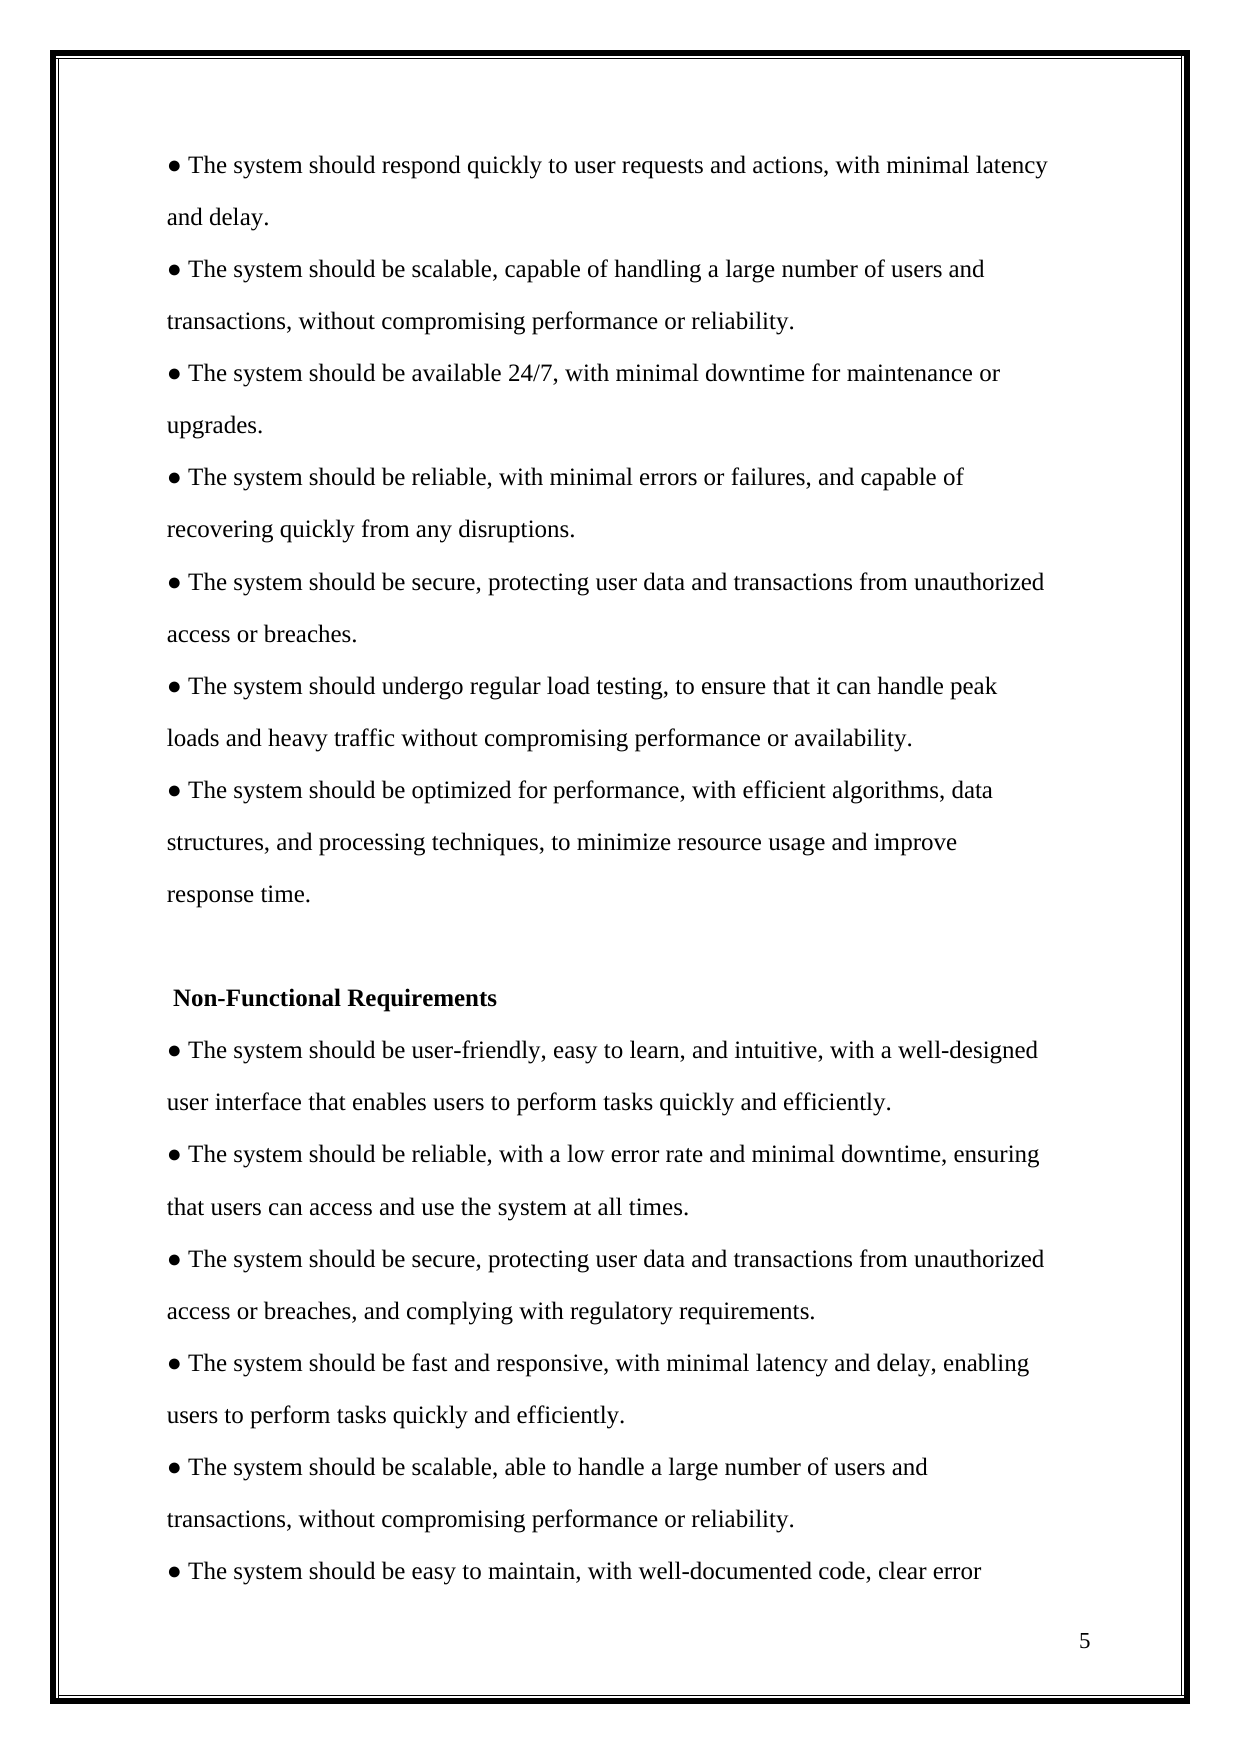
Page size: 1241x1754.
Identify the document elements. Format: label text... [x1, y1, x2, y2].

text ● The system should be reliable, with a low error rate and minimal downtime, ensuring [167, 1139, 1076, 1168]
text ● The system should be secure, protecting user data and transactions from unauthorized [167, 567, 1076, 595]
text recovering quickly from any disruptions. [167, 514, 1076, 543]
text ● The system should be reliable, with minimal errors or failures, and capable of [167, 462, 1076, 491]
text transactions, without compromising performance or reliability. [167, 306, 1076, 335]
text users to perform tasks quickly and efficiently. [167, 1400, 1076, 1429]
text access or breaches, and complying with regulatory requirements. [167, 1296, 1076, 1324]
text ● The system should be user-friendly, easy to learn, and intuitive, with a well-designed [167, 1035, 1076, 1064]
text ● The system should be fast and responsive, with minimal latency and delay, enabling [167, 1348, 1076, 1377]
text ● The system should be secure, protecting user data and transactions from unauthorized [167, 1244, 1076, 1272]
text response time. [167, 879, 1076, 908]
text that users can access and use the system at all times. [167, 1192, 1076, 1220]
text structures, and processing techniques, to minimize resource usage and improve [167, 827, 1076, 856]
text ● The system should be easy to maintain, with well-documented code, clear error [167, 1556, 1076, 1585]
text ● The system should be optimized for performance, with efficient algorithms, data [167, 775, 1076, 804]
text and delay. [167, 202, 1076, 231]
text ● The system should be available 24/7, with minimal downtime for maintenance or [167, 358, 1076, 387]
text ● The system should respond quickly to user requests and actions, with minimal latency [167, 150, 1076, 179]
text ● The system should be scalable, able to handle a large number of users and [167, 1452, 1076, 1481]
text ● The system should undergo regular load testing, to ensure that it can handle peak [167, 671, 1076, 699]
text upgrades. [167, 410, 1076, 439]
text Non-Functional Requirements [167, 983, 1076, 1012]
text ● The system should be scalable, capable of handling a large number of users and [167, 254, 1076, 283]
text user interface that enables users to perform tasks quickly and efficiently. [167, 1087, 1076, 1116]
text transactions, without compromising performance or reliability. [167, 1504, 1076, 1533]
text access or breaches. [167, 619, 1076, 647]
text loads and heavy traffic without compromising performance or availability. [167, 723, 1076, 752]
